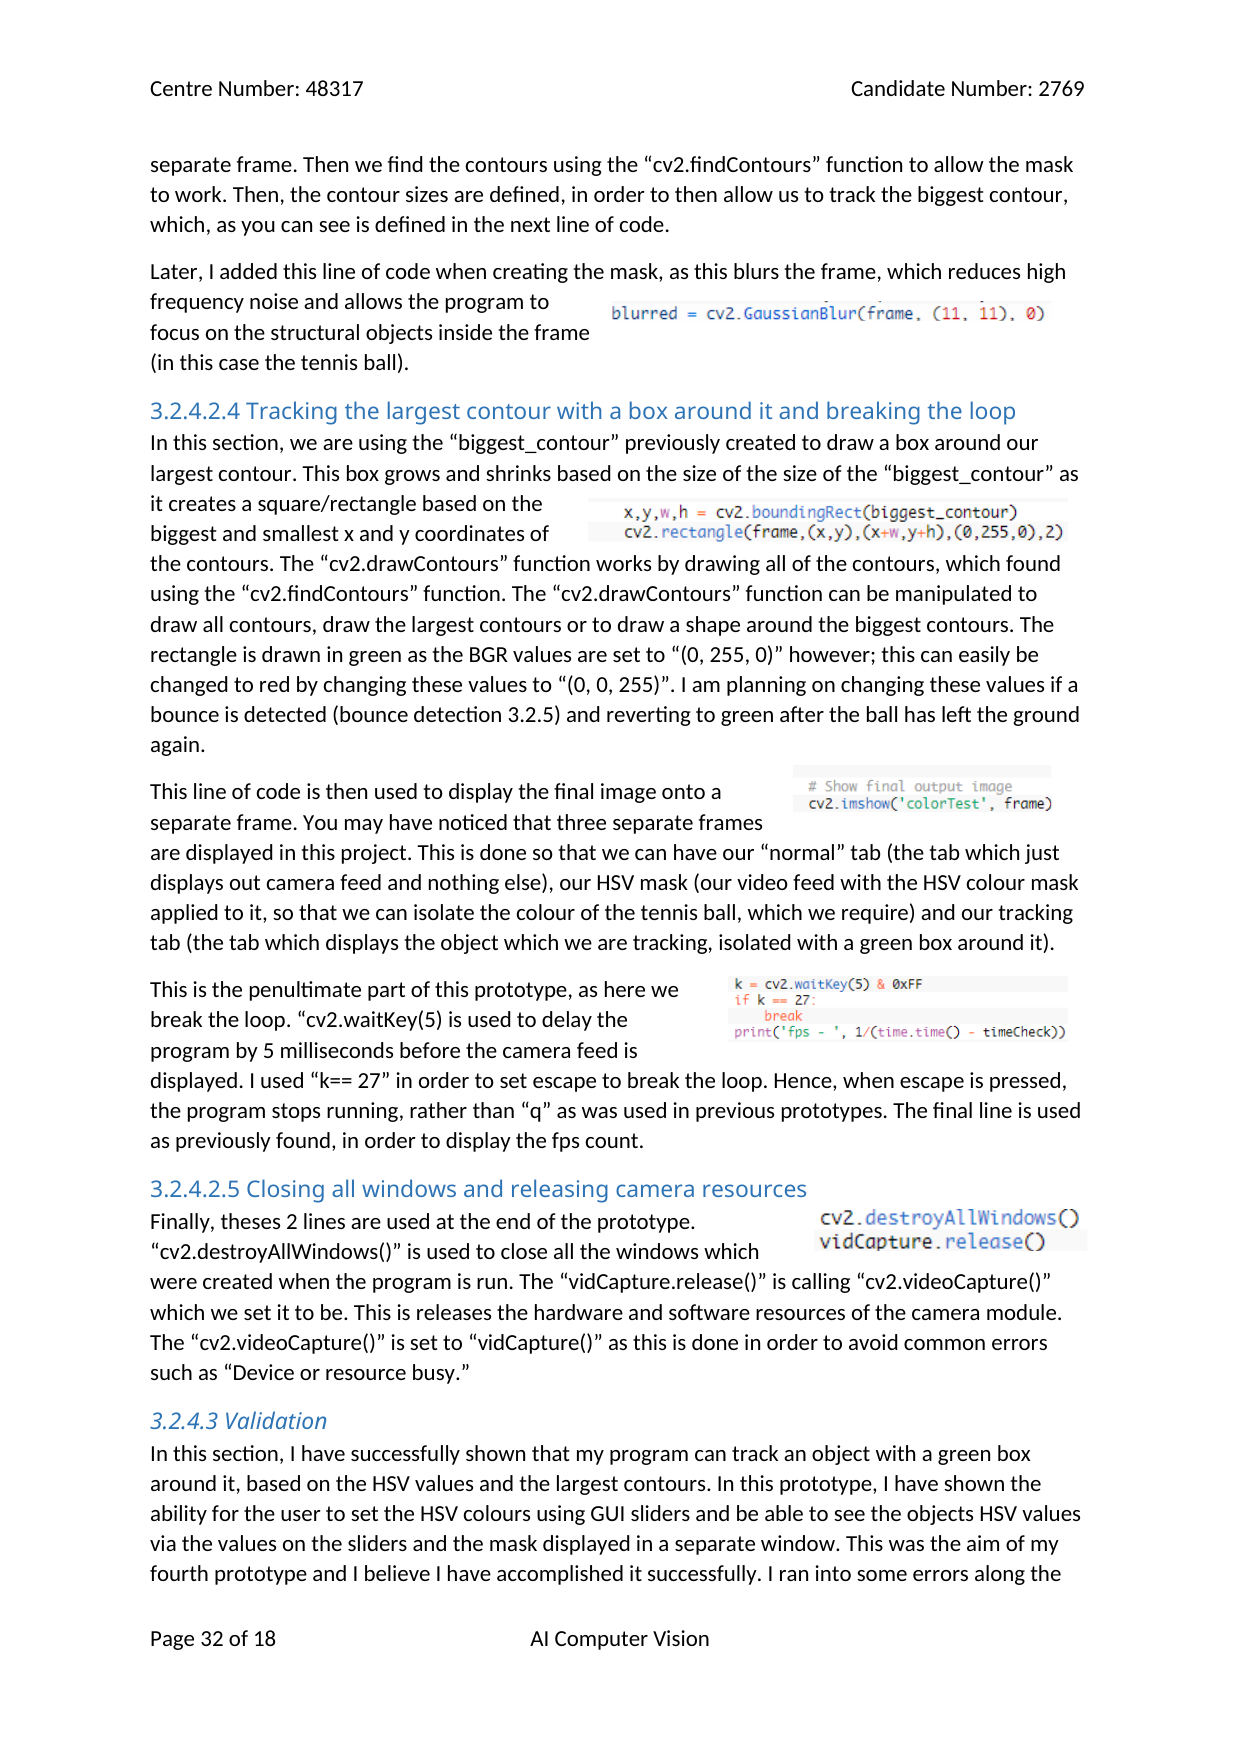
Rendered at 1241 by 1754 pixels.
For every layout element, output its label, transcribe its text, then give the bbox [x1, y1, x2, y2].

text Later, I added this line of code when creating the mask, as this blurs the frame, which reduces high frequency noise and allows the program to focus on the structural objects inside the frame (in this case the tennis ball). [150, 257, 1090, 376]
subtitle 3.2.4.2.4 Tracking the largest contour with a box around it and breaking the loop [150, 395, 1090, 426]
text In this section, we are using the “biggest_contour” previously created to draw a box around our largest contour. This box grows and shrinks based on the size of the size of the “biggest_contour” as it creates a square/rectangle based on the biggest and smallest x and y coordinates of the contours. The “cv2.drawContours” function works by drawing all of the contours, which found using the “cv2.findContours” function. The “cv2.drawContours” function can be manipulated to draw all contours, draw the largest contours or to draw a shape around the biggest contours. The rectangle is drawn in green as the BGR values are set to “(0, 255, 0)” however; this can easily be changed to red by changing these values to “(0, 0, 255)”. I am planning on changing these values if a bounce is detected (bounce detection 3.2.5) and reverting to green after the ball has left the ground again. [150, 428, 1090, 759]
subtitle 3.2.4.2.5 Closing all windows and releasing camera resources [150, 1173, 1090, 1204]
text This line of code is then used to display the final image onto a separate frame. You may have noticed that three separate frames are displayed in this project. This is done so that we can have our “normal” tab (the tab which just displays out camera feed and nothing else), our HSV mask (our video feed with the HSV colour mask applied to it, so that we can isolate the colour of the tennis ball, which we require) and our tracking tab (the tab which displays the object which we are tracking, isolated with a green box around it). [150, 777, 1090, 957]
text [150, 1439, 1090, 1588]
subtitle 3.2.4.3 Validation [150, 1405, 1090, 1436]
text Finally, theses 2 lines are used at the end of the prototype. “cv2.destroyAllWindows()” is used to close all the windows which were created when the program is run. The “vidCapture.release()” is calling “cv2.videoCapture()” which we set it to be. This is releases the hardware and software resources of the camera module. The “cv2.videoCapture()” is set to “vidCapture()” as this is done in order to avoid common errors such as “Device or resource busy.” [150, 1207, 1090, 1386]
text This is the penultimate part of this prototype, as here we break the loop. “cv2.waitKey(5) is used to delay the program by 5 milliseconds before the camera feed is displayed. I used “k== 27” in order to set escape to break the loop. Hence, when escape is pressed, the program stops running, rather than “q” as was used in previous prototypes. The final line is used as previously found, in order to display the fps count. [150, 975, 1090, 1154]
